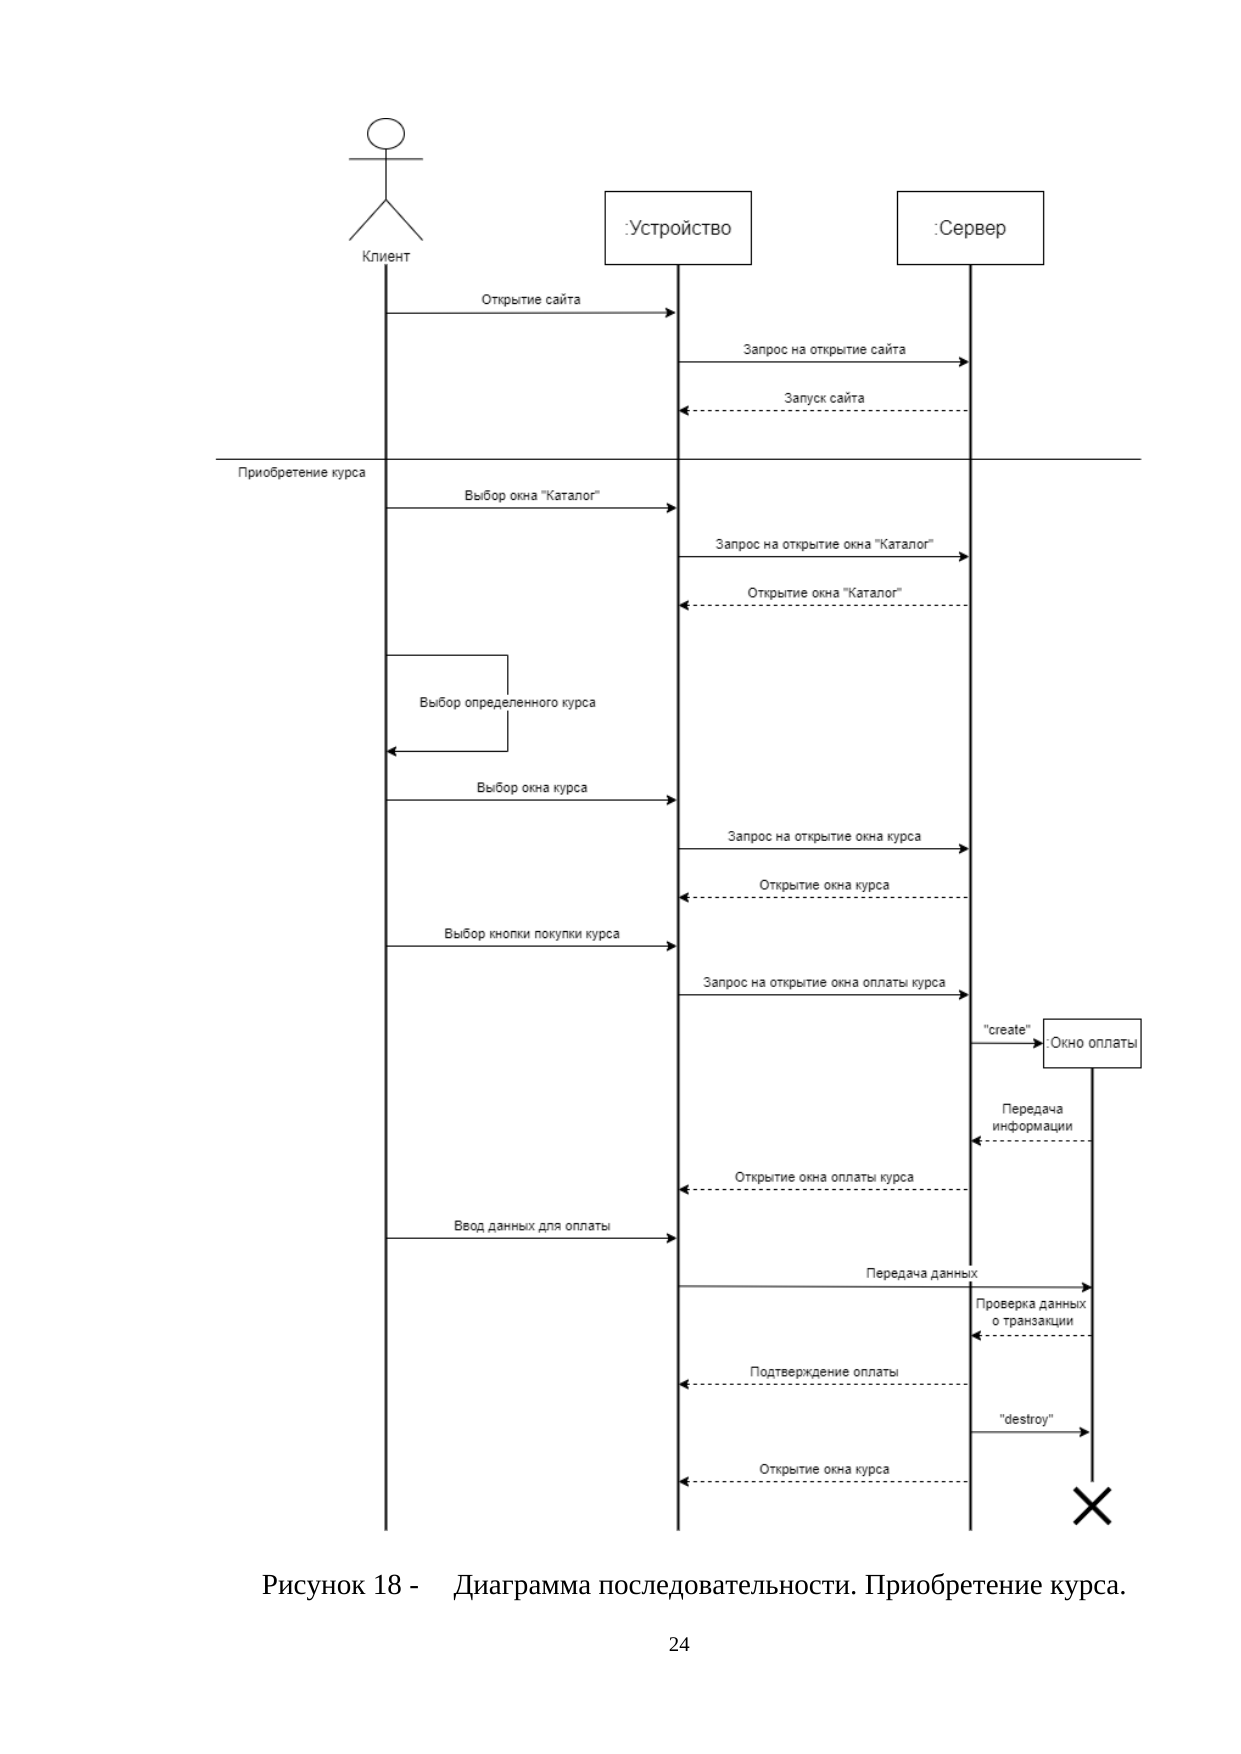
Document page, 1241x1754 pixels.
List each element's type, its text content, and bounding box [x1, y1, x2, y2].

picture [215, 118, 1143, 1542]
